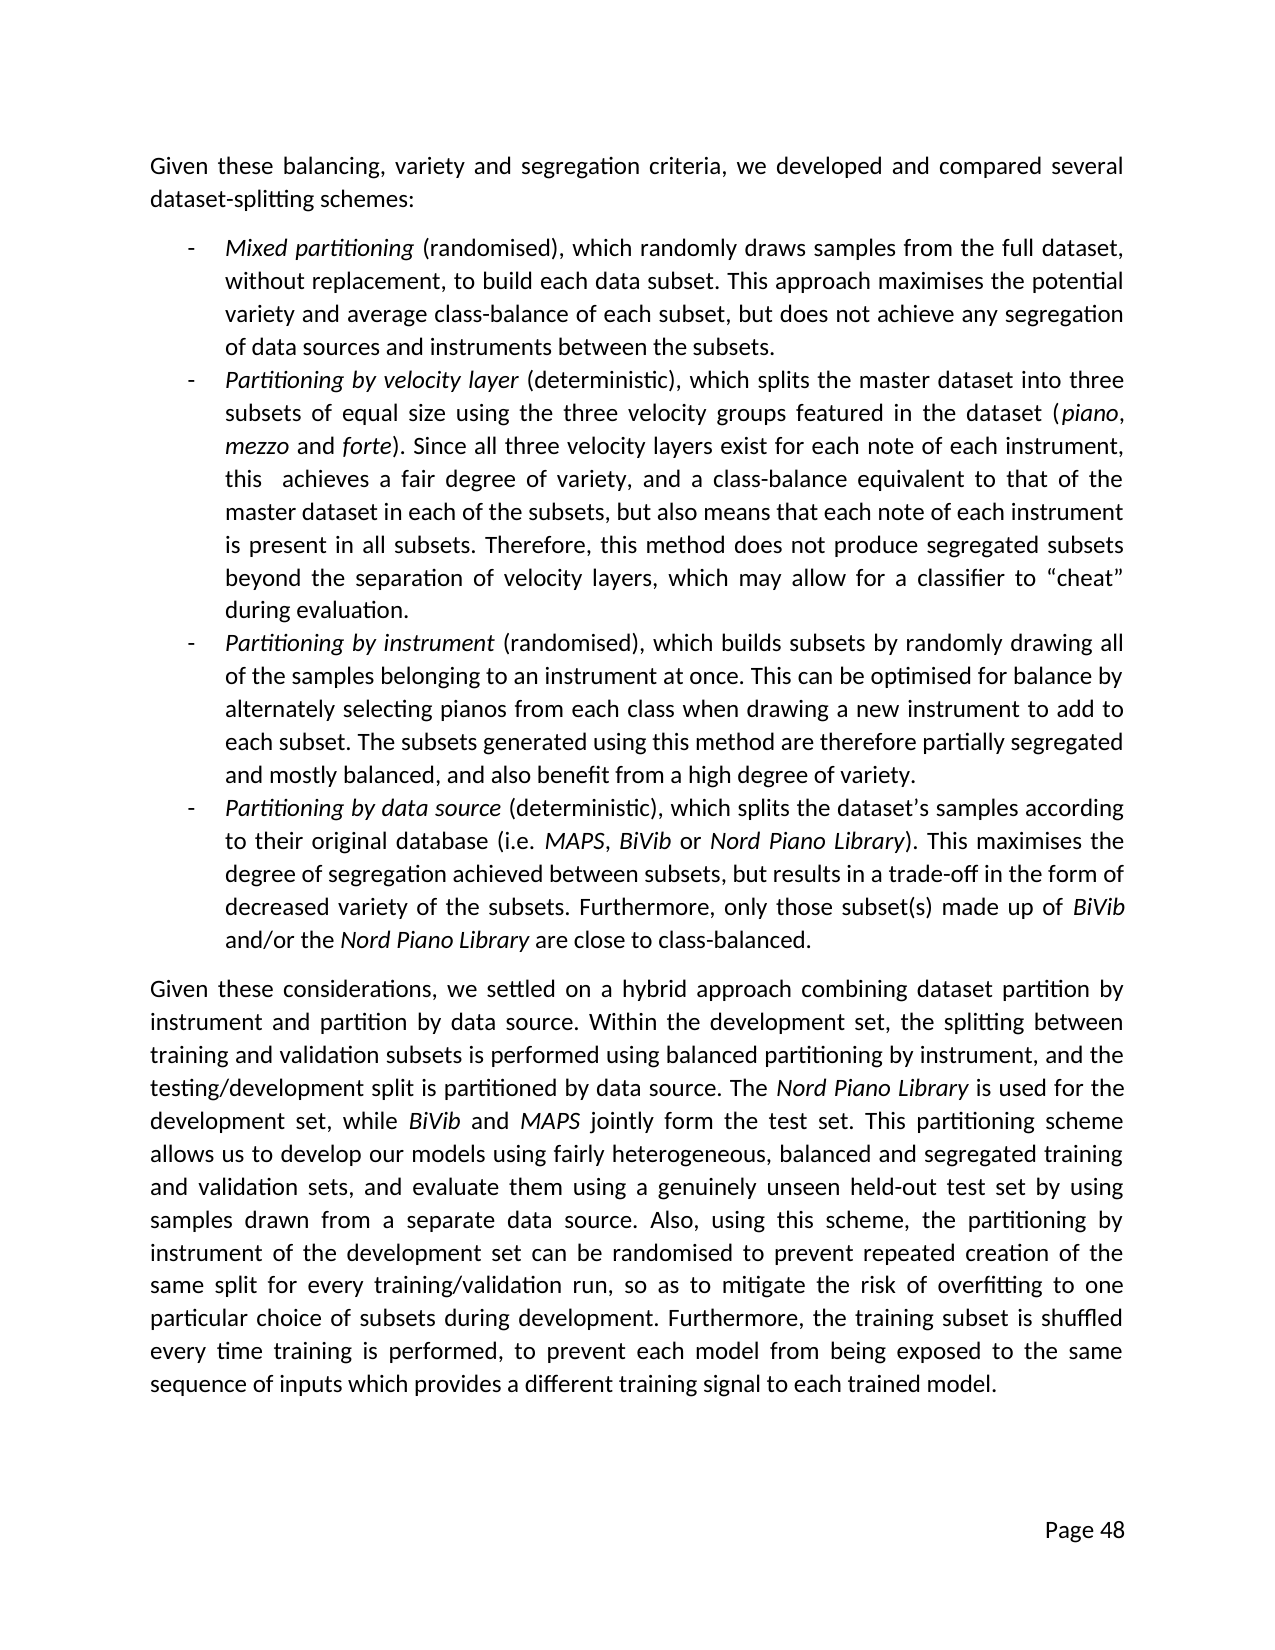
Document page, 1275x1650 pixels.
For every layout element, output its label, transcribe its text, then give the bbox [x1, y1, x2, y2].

text Given these balancing, variety and segregation criteria, we developed and compared several dataset-splitting schemes: [150, 150, 1125, 213]
list Partitioning by data source (deterministic), which splits the dataset’s samples according to their original database (i.e. MAPS, BiVib or Nord Piano Library). This maximises the degree of segregation achieved between subsets, but results in a trade-off in the form of decreased variety of the subsets. Furthermore, only those subset(s) made up of BiVib and/or the Nord Piano Library are close to class-balanced. [187, 792, 1125, 954]
text Given these considerations, we settled on a hybrid approach combining dataset partition by instrument and partition by data source. Within the development set, the splitting between training and validation subsets is performed using balanced partitioning by instrument, and the testing/development split is partitioned by data source. The Nord Piano Library is used for the development set, while BiVib and MAPS jointly form the test set. This partitioning scheme allows us to develop our models using fairly heterogeneous, balanced and segregated training and validation sets, and evaluate them using a genuinely unseen held-out test set by using samples drawn from a separate data source. Also, using this scheme, the partitioning by instrument of the development set can be randomised to prevent repeated creation of the same split for every training/validation run, so as to mitigate the risk of overfitting to one particular choice of subsets during development. Furthermore, the training subset is shuffled every time training is performed, to prevent each model from being exposed to the same sequence of inputs which provides a different training signal to each trained model. [150, 973, 1125, 1399]
list Mixed partitioning (randomised), which randomly draws samples from the full dataset, without replacement, to build each data subset. This approach maximises the potential variety and average class-balance of each subset, but does not achieve any segregation of data sources and instruments between the subsets. [187, 232, 1125, 362]
list Partitioning by velocity layer (deterministic), which splits the master dataset into three subsets of equal size using the three velocity groups featured in the dataset (piano, mezzo and forte). Since all three velocity layers exist for each note of each instrument, this achieves a fair degree of variety, and a class-balance equivalent to that of the master dataset in each of the subsets, but also means that each note of each instrument is present in all subsets. Therefore, this method does not produce segregated subsets beyond the separation of velocity layers, which may allow for a classifier to “cheat” during evaluation. [187, 364, 1125, 625]
list Partitioning by instrument (randomised), which builds subsets by randomly drawing all of the samples belonging to an instrument at once. This can be optimised for balance by alternately selecting pianos from each class when drawing a new instrument to add to each subset. The subsets generated using this method are therefore partially segregated and mostly balanced, and also benefit from a high degree of variety. [187, 627, 1125, 790]
